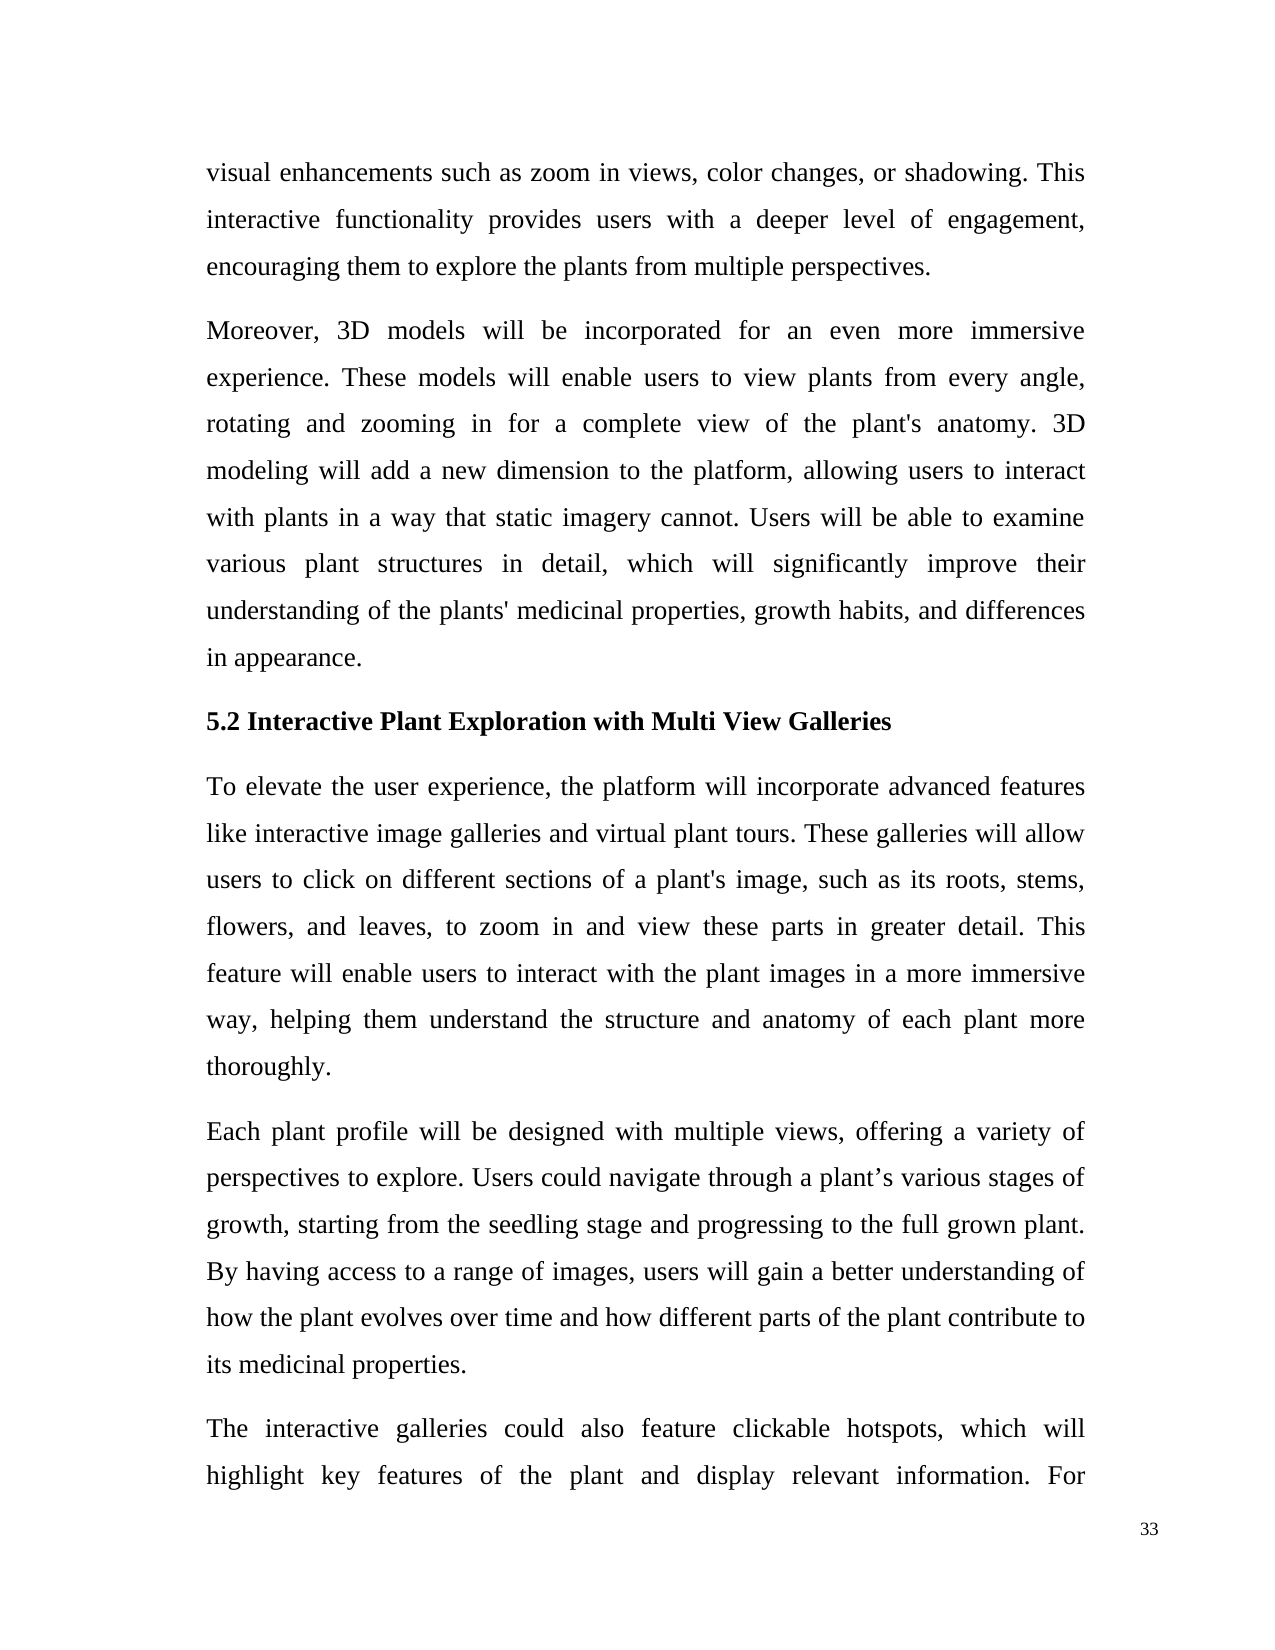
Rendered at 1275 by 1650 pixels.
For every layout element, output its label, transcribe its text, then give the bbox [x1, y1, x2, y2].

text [206, 1412, 1086, 1490]
text To elevate the user experience, the platform will incorporate advanced features like interactive image galleries and virtual plant tours. These galleries will allow users to click on different sections of a plant's image, such as its roots, stems, flowers, and leaves, to zoom in and view these parts in greater detail. This feature will enable users to interact with the plant images in a more immersive way, helping them understand the structure and anatomy of each plant more thoroughly. [206, 770, 1086, 1081]
text Moreover, 3D models will be incorporated for an even more immersive experience. These models will enable users to view plants from every angle, rotating and zooming in for a complete view of the plant's anatomy. 3D modeling will add a new dimension to the platform, allowing users to interact with plants in a way that static imagery cannot. Users will be able to examine various plant structures in detail, which will significantly improve their understanding of the plants' medicinal properties, growth habits, and differences in appearance. [206, 314, 1086, 672]
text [206, 156, 1086, 281]
text Each plant profile will be designed with multiple views, offering a variety of perspectives to explore. Users could navigate through a plant’s various stages of growth, starting from the seedling stage and progressing to the full grown plant. By having access to a range of images, users will gain a better understanding of how the plant evolves over time and how different parts of the plant contribute to its medicinal properties. [206, 1114, 1086, 1379]
text 5.2 Interactive Plant Exploration with Multi View Galleries [206, 705, 1086, 737]
